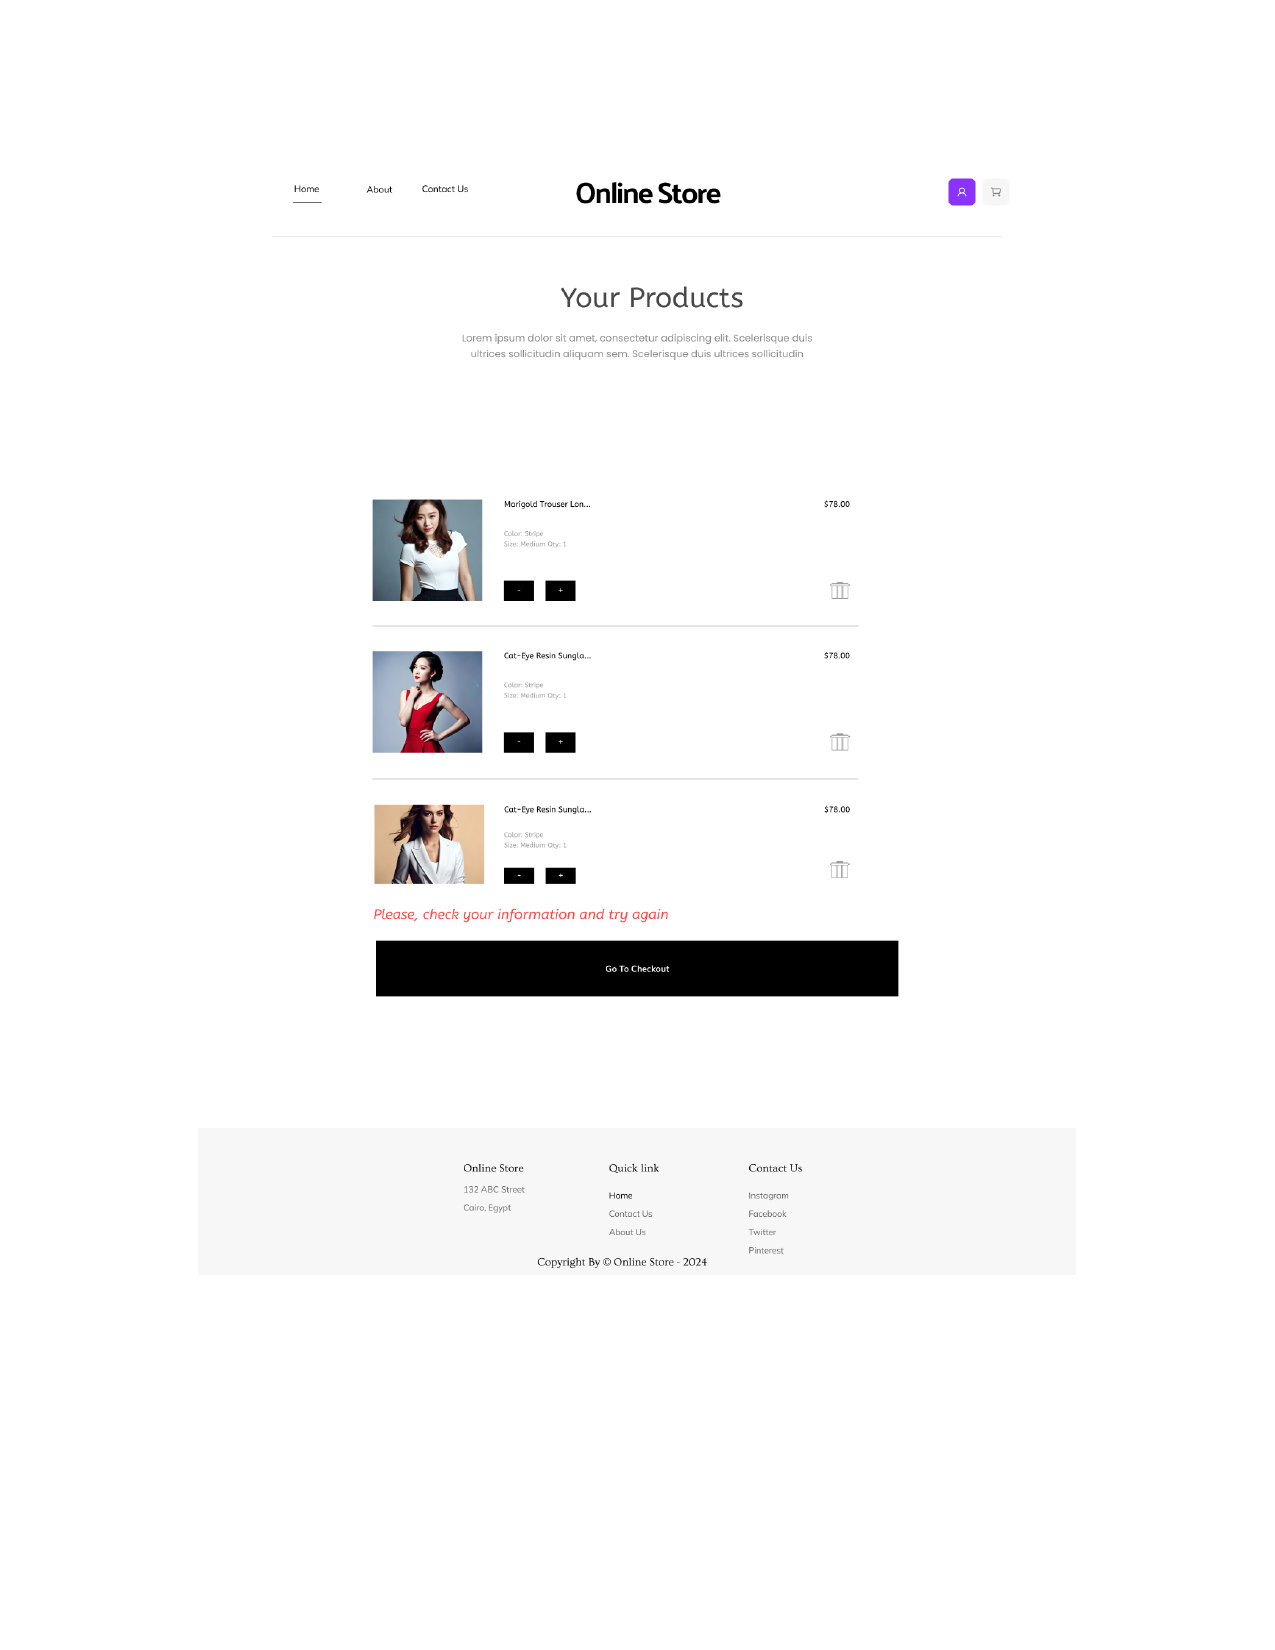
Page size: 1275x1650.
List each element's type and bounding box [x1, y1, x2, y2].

picture [187, 150, 1086, 1275]
